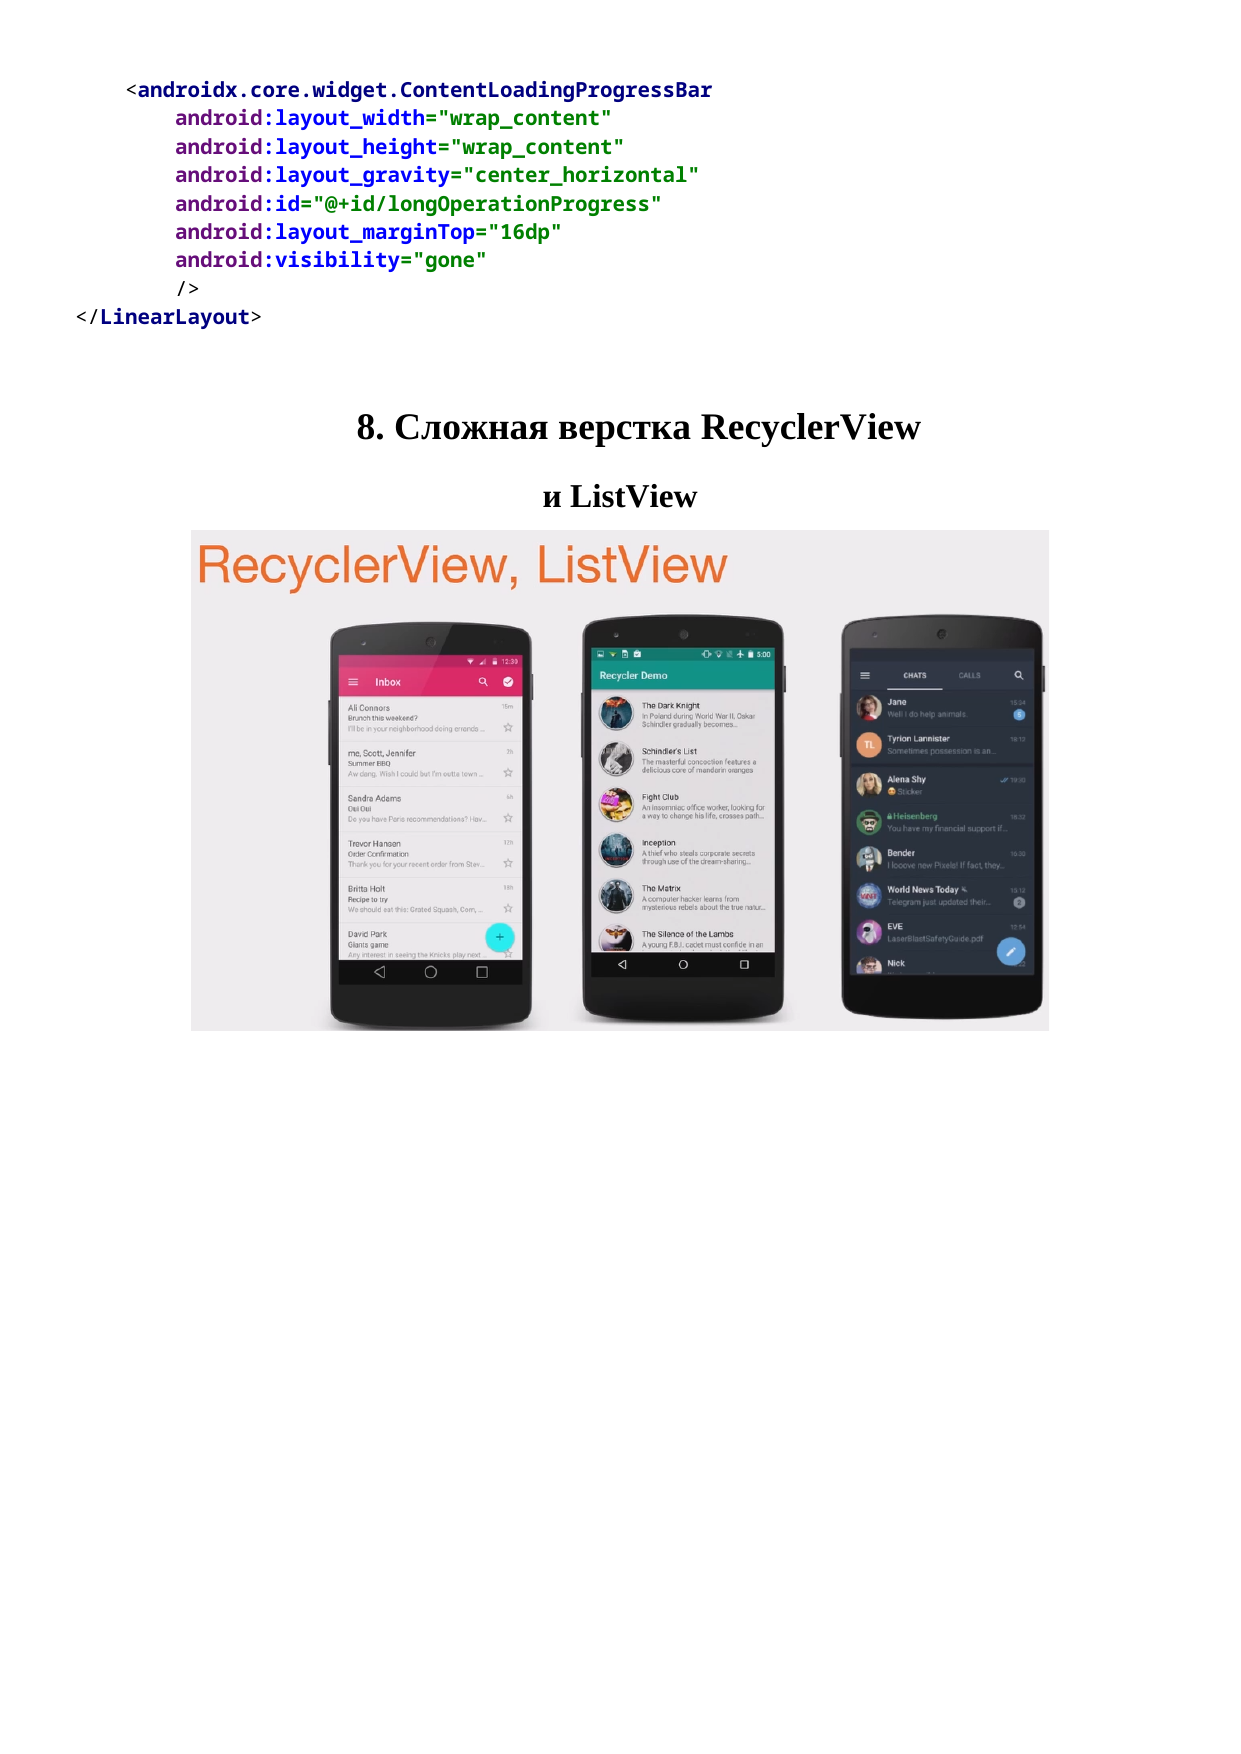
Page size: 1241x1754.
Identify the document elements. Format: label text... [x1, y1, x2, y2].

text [75, 75, 1165, 331]
picture [191, 530, 1050, 1031]
subtitle Сложная верстка RecyclerView [112, 404, 1165, 448]
subtitle и ListView [75, 476, 1165, 514]
